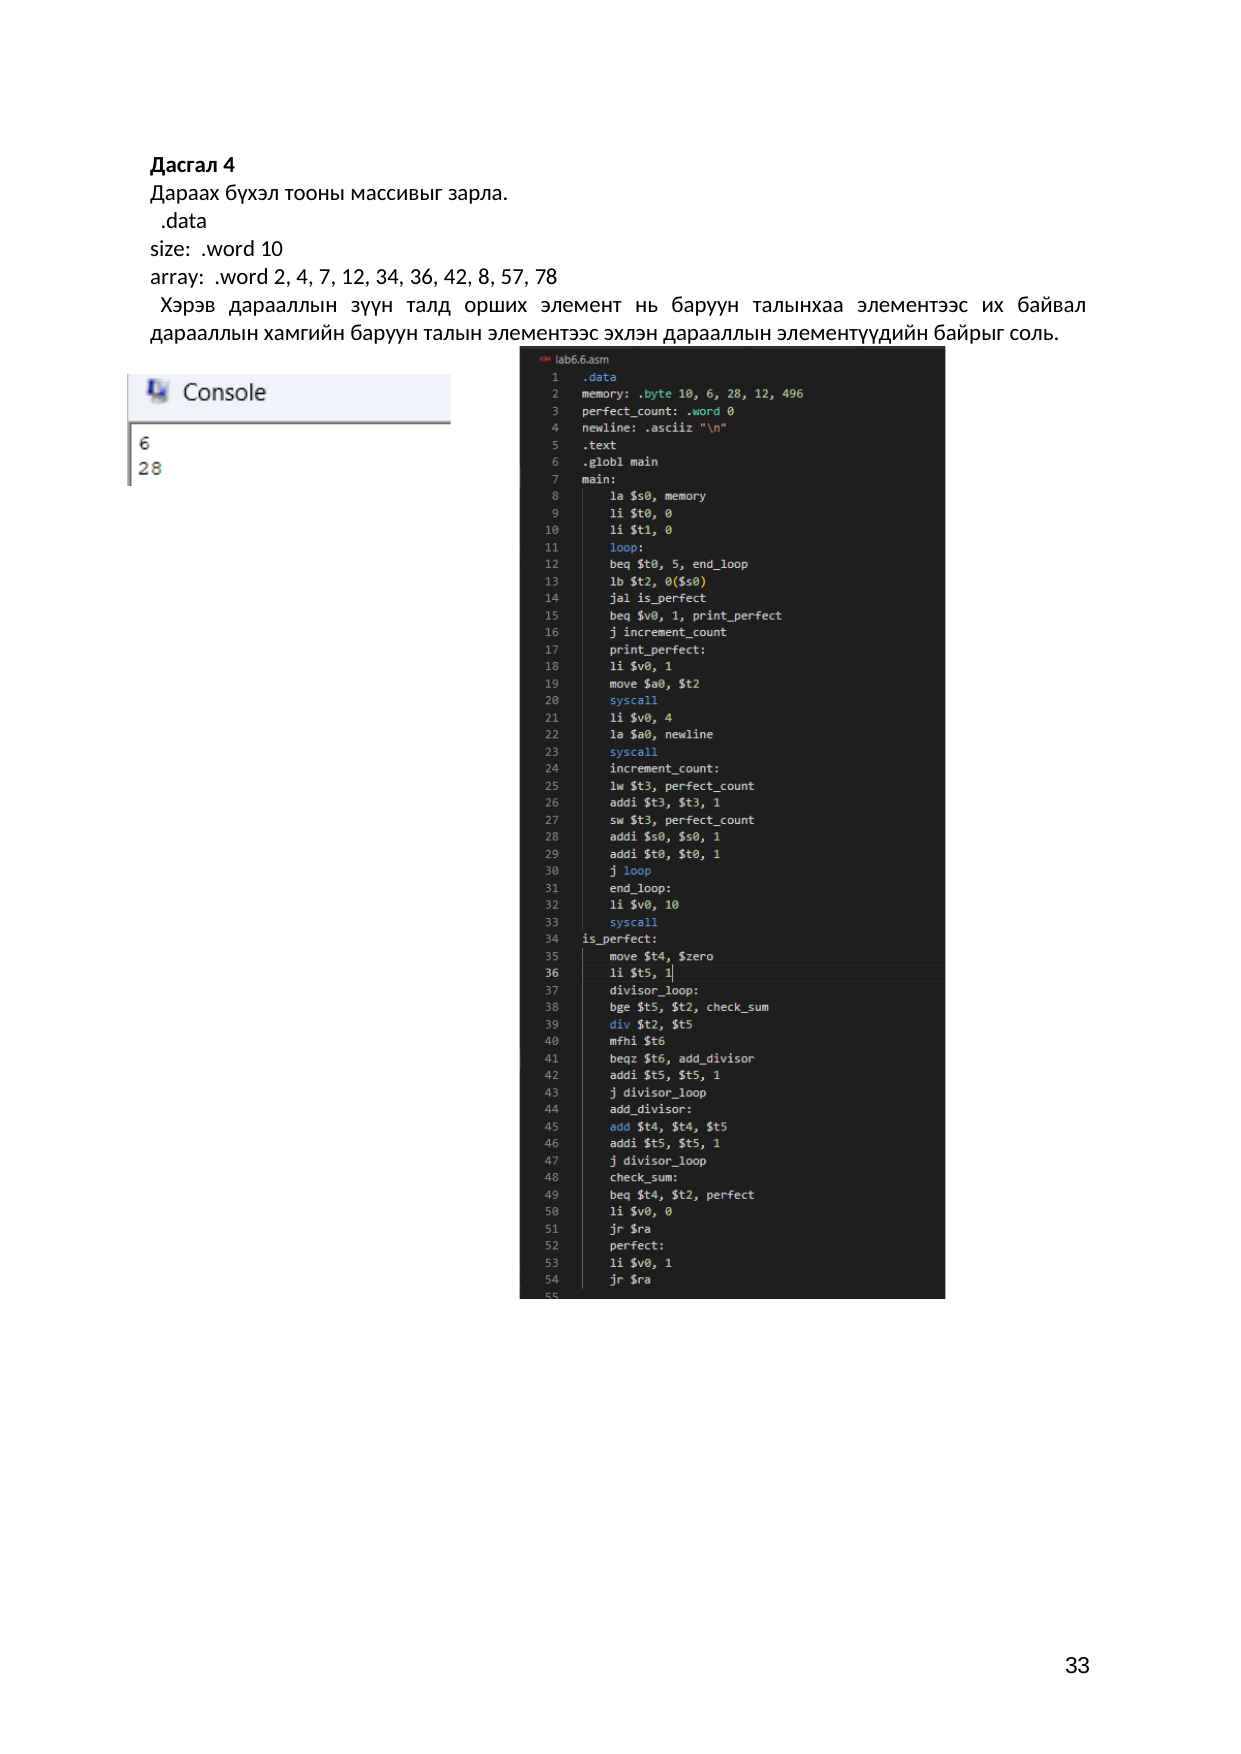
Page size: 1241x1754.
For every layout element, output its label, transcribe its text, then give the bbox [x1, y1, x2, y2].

text size: .word 10 [150, 234, 1105, 262]
picture [519, 346, 946, 1299]
text Хэрэв дарааллын зүүн талд орших элемент нь баруун талынхаа элементээс их байвал дарааллын хамгийн баруун талын элементээс эхлэн дарааллын элементүүдийн байрыг соль. [150, 290, 1092, 346]
text .data [160, 206, 1105, 234]
text array: .word 2, 4, 7, 12, 34, 36, 42, 8, 57, 78 [150, 262, 1105, 290]
picture [127, 374, 451, 486]
subtitle Дасгал 4 [150, 150, 1105, 178]
text Дараах бүхэл тооны массивыг зарла. [150, 178, 1105, 206]
